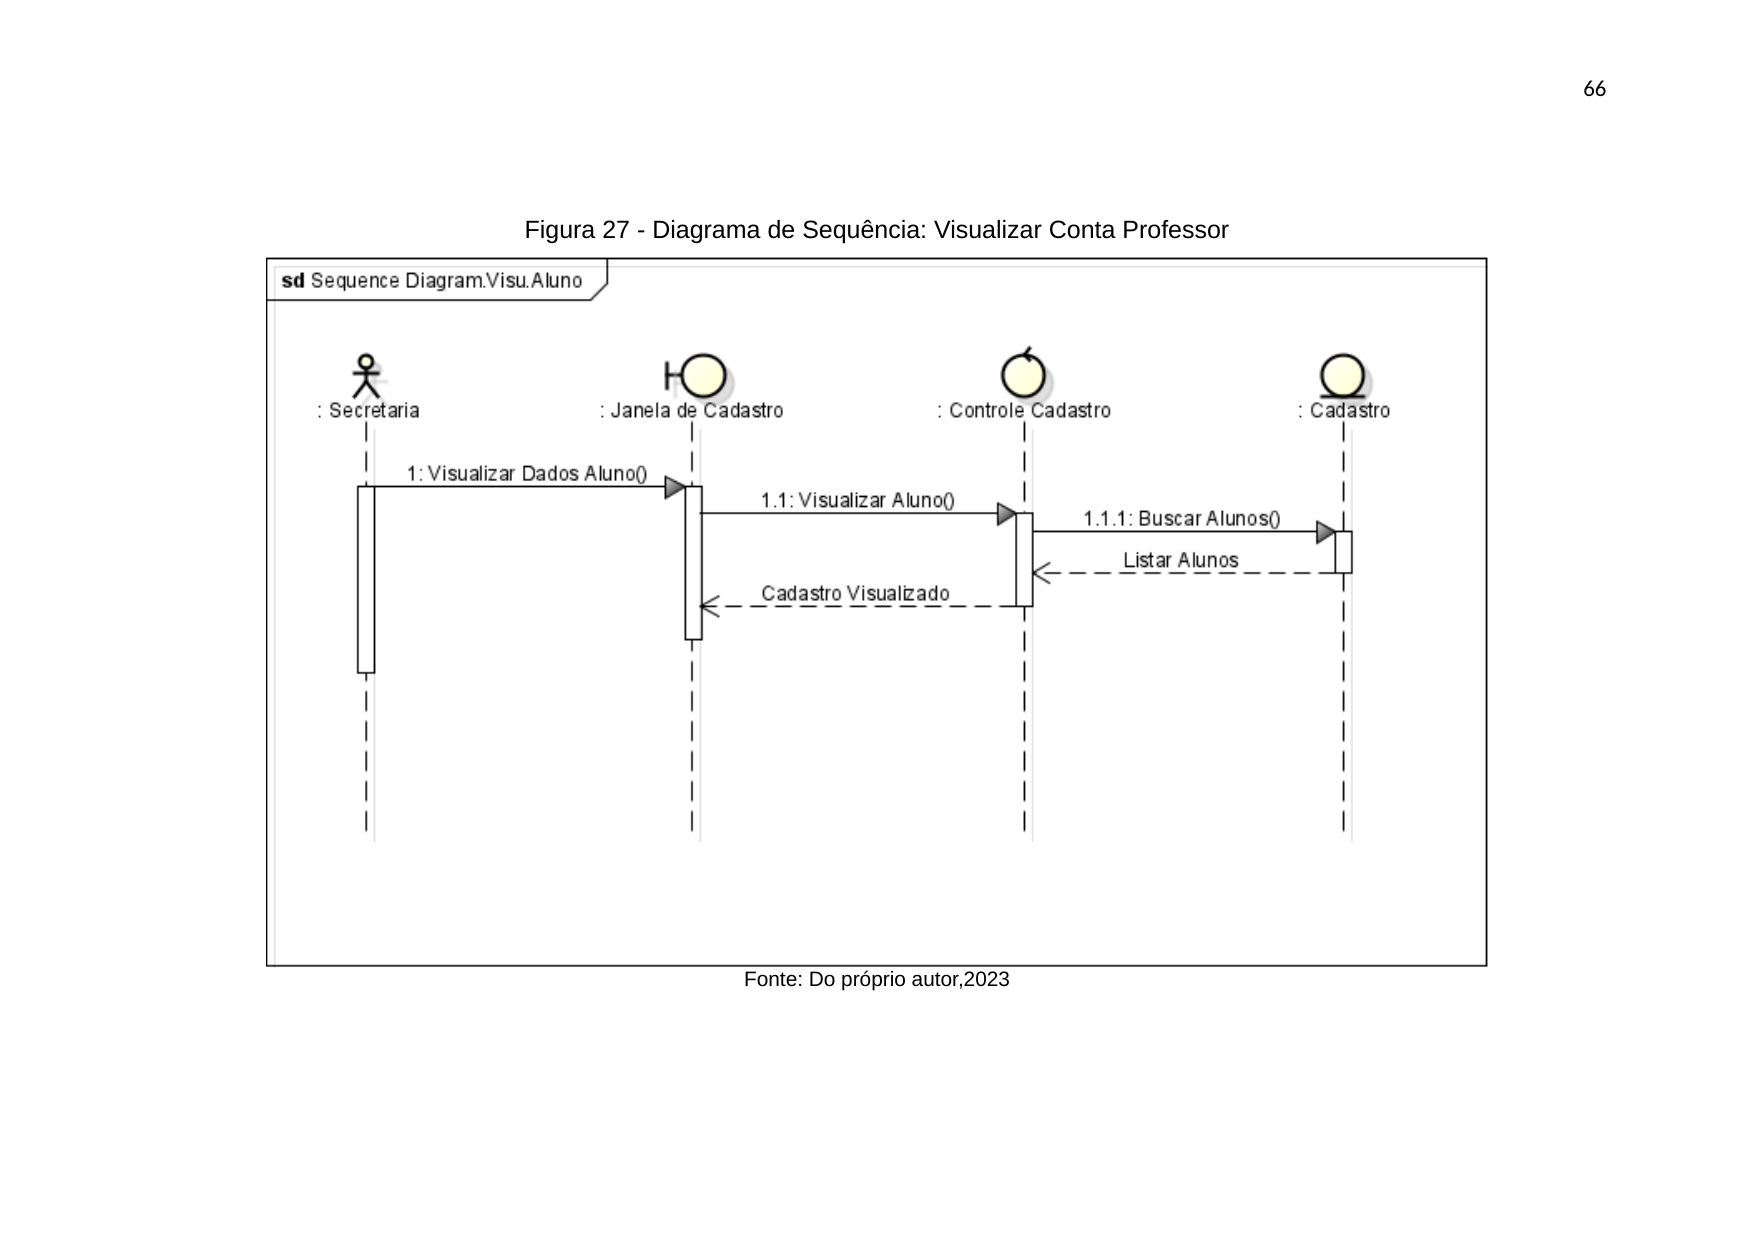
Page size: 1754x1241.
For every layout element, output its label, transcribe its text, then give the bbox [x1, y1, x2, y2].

text Fonte: Do próprio autor,2023 [148, 967, 1606, 991]
text Figura 27 - Diagrama de Sequência: Visualizar Conta Professor [148, 215, 1606, 243]
picture [266, 257, 1488, 968]
